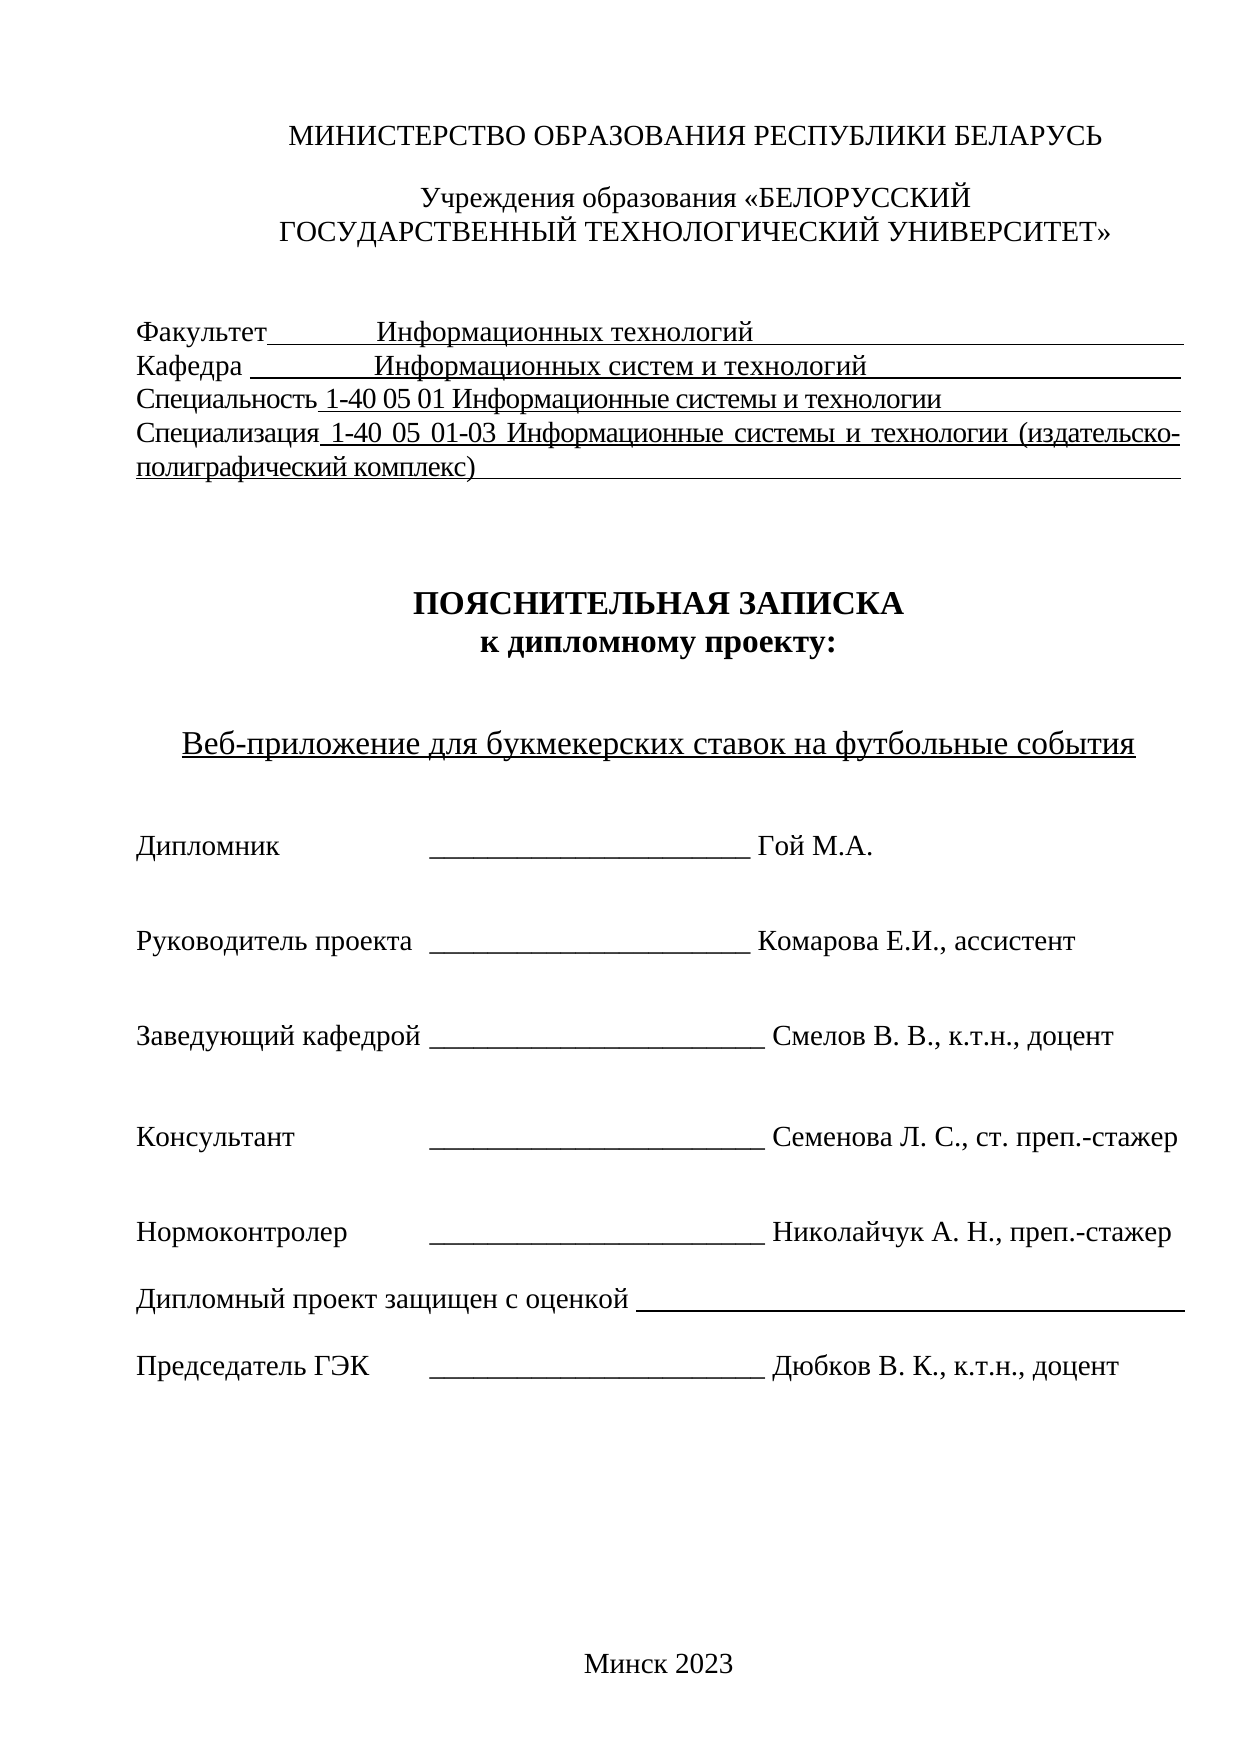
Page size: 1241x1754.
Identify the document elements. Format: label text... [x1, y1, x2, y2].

text Кафедра Информационных систем и технологий [136, 348, 1181, 382]
text Председатель ГЭК _______________________ Дюбков В. К., к.т.н., доцент [136, 1348, 1240, 1382]
text ГОСУДАРСТВЕННЫЙ ТЕХНОЛОГИЧЕСКИЙ УНИВЕРСИТЕТ» [136, 214, 1240, 247]
text Веб-приложение для букмекерских ставок на футбольные события [136, 723, 1181, 761]
text Специальность 1-40 05 01 Информационные системы и технологии [136, 382, 1181, 415]
text к дипломному проекту: [136, 621, 1181, 659]
text Руководитель проекта ______________________ Комарова Е.И., ассистент [136, 923, 1181, 957]
text Учреждения образования «БЕЛОРУССКИЙ [136, 180, 1240, 214]
text ПОЯСНИТЕЛЬНАЯ ЗАПИСКА [136, 583, 1181, 621]
text Специализация 1-40 05 01-03 Информационные системы и технологии (издательско-полиграфический комплекс) [136, 415, 1181, 478]
text МИНИСТЕРСТВО ОБРАЗОВАНИЯ РЕСПУБЛИКИ БЕЛАРУСЬ [136, 118, 1240, 152]
text Нормоконтролер _______________________ Николайчук А. Н., преп.-стажер [136, 1214, 1240, 1248]
text Консультант _______________________ Семенова Л. С., ст. преп.-стажер [136, 1119, 1240, 1153]
text Факультет Информационных технологий [136, 314, 1240, 348]
text Заведующий кафедрой _______________________ Смелов В. В., к.т.н., доцент [136, 1018, 1240, 1052]
text Дипломник ______________________ Гой М.А. [136, 828, 1184, 862]
text Дипломный проект защищен с оценкой [136, 1281, 1240, 1315]
